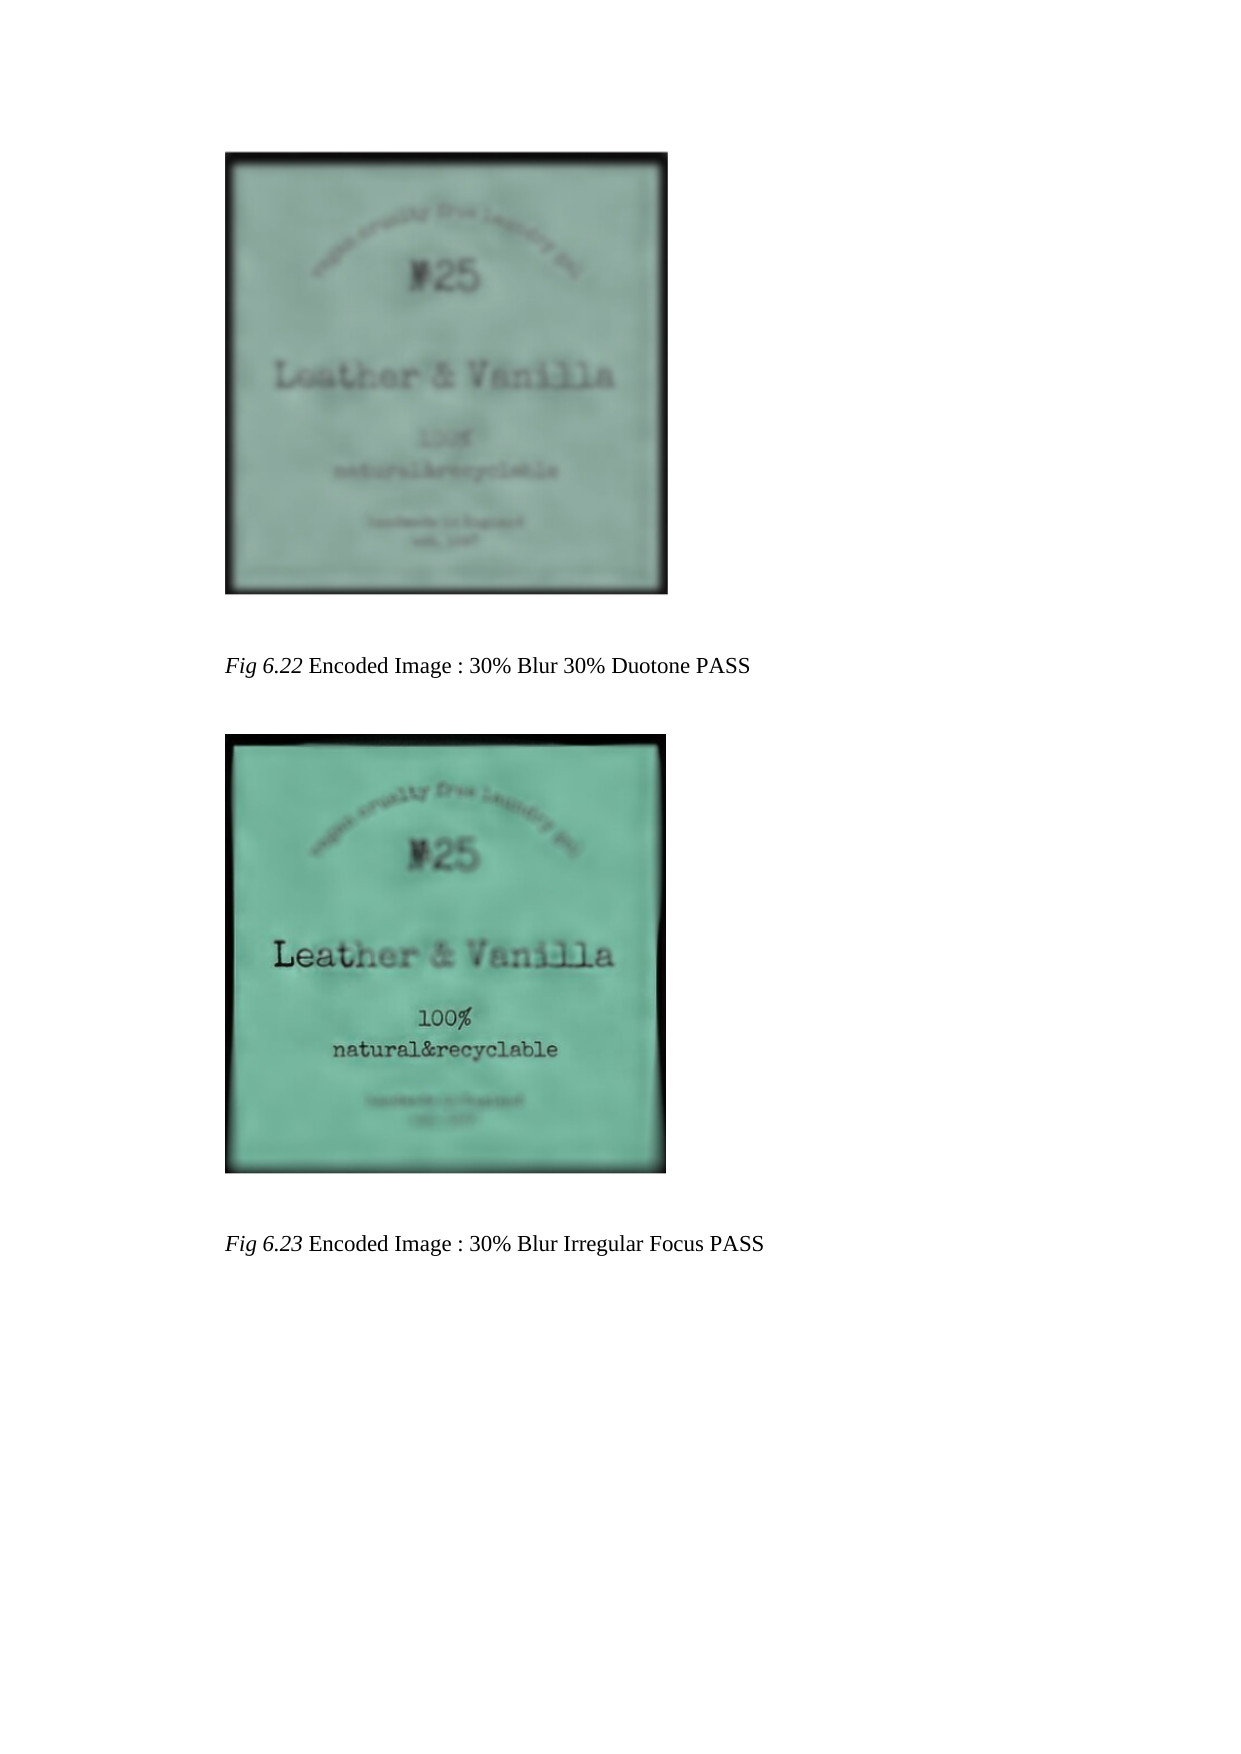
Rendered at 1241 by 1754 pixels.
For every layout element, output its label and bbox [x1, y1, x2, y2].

picture [225, 150, 669, 596]
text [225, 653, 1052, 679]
picture [225, 734, 666, 1174]
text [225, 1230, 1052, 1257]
